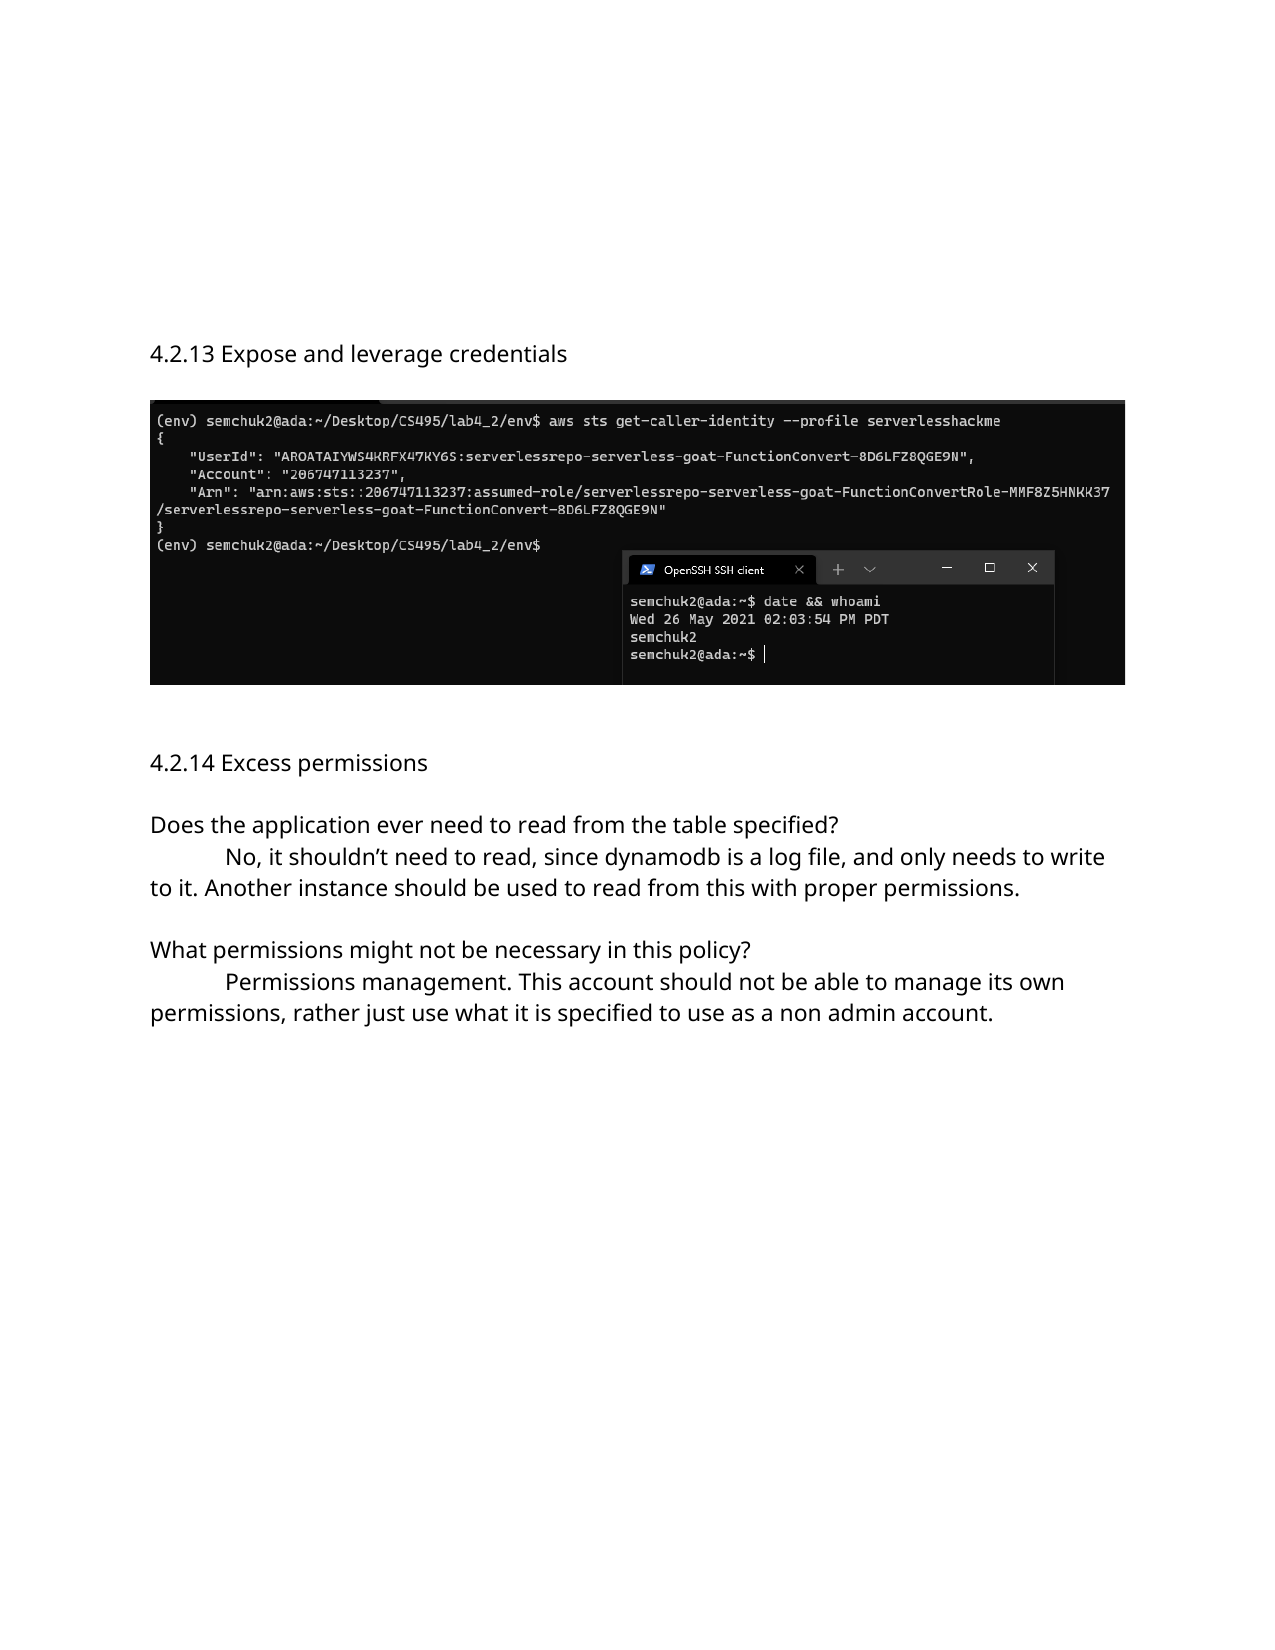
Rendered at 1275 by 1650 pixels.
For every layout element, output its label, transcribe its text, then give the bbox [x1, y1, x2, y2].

text 4.2.14 Excess permissions [150, 747, 1125, 778]
text What permissions might not be necessary in this policy? [150, 934, 1125, 965]
text No, it shouldn’t need to read, since dynamodb is a log file, and only needs to write to it. Another instance should be used to read from this with proper permissions. [150, 840, 1125, 903]
text Permissions management. This account should not be able to manage its own permissions, rather just use what it is specified to use as a non admin account. [150, 965, 1125, 1028]
picture [150, 400, 1125, 685]
text 4.2.13 Expose and leverage credentials [150, 337, 1125, 369]
text Does the application ever need to read from the table specified? [150, 809, 1125, 840]
